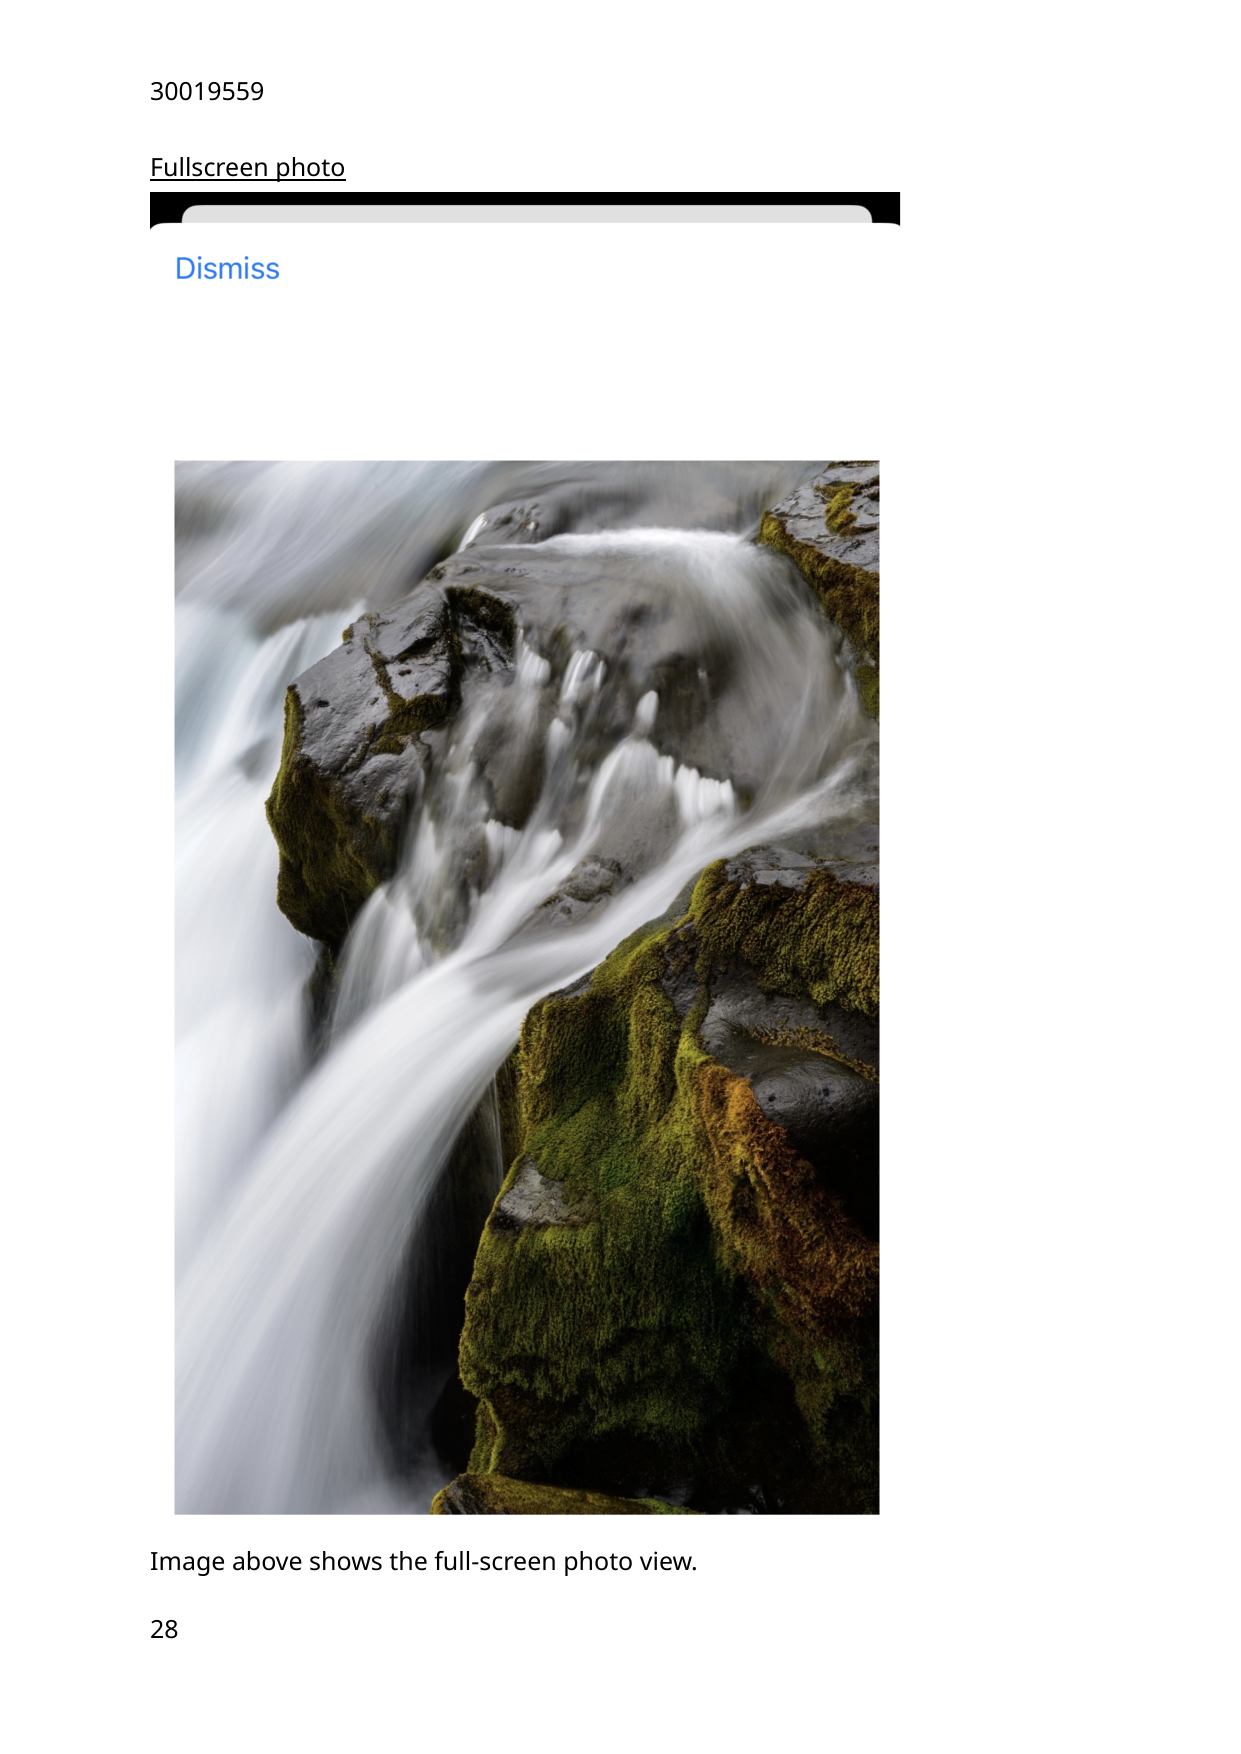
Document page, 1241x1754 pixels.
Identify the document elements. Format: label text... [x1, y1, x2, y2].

text Image above shows the full-screen photo view. [150, 1543, 1090, 1578]
subtitle Fullscreen photo [150, 150, 1090, 184]
picture [150, 192, 901, 1544]
